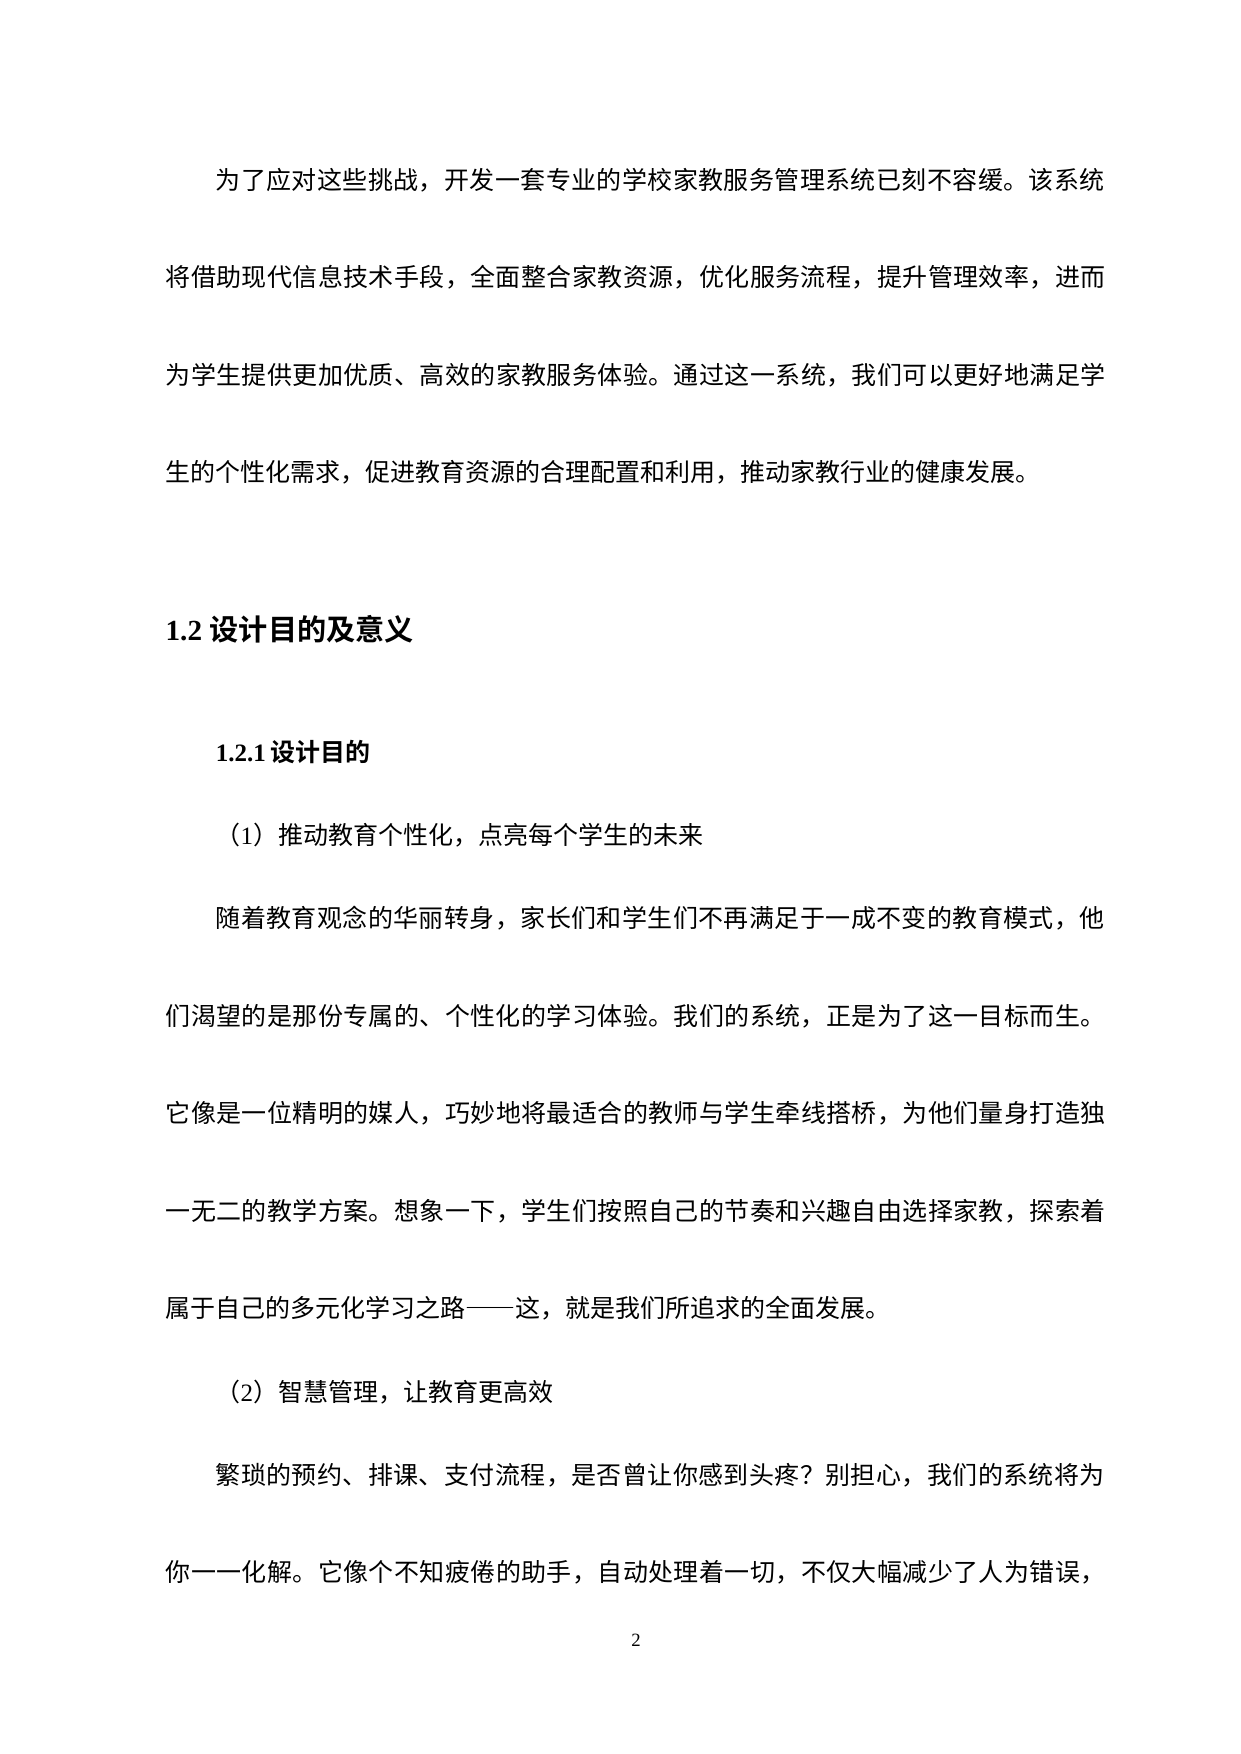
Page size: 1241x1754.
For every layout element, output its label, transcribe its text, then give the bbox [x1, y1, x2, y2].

text 随着教育观念的华丽转身，家长们和学生们不再满足于一成不变的教育模式，他们渴望的是那份专属的、个性化的学习体验。我们的系统，正是为了这一目标而生。它像是一位精明的媒人，巧妙地将最适合的教师与学生牵线搭桥，为他们量身打造独一无二的教学方案。想象一下，学生们按照自己的节奏和兴趣自由选择家教，探索着属于自己的多元化学习之路——这，就是我们所追求的全面发展。 [165, 884, 1106, 1339]
text 为了应对这些挑战，开发一套专业的学校家教服务管理系统已刻不容缓。该系统将借助现代信息技术手段，全面整合家教资源，优化服务流程，提升管理效率，进而为学生提供更加优质、高效的家教服务体验。通过这一系统，我们可以更好地满足学生的个性化需求，促进教育资源的合理配置和利用，推动家教行业的健康发展。 [165, 146, 1106, 503]
text （2）智慧管理，让教育更高效 [165, 1358, 1106, 1423]
text （1）推动教育个性化，点亮每个学生的未来 [165, 801, 1106, 866]
subtitle 1.2 设计目的及意义 [165, 595, 1106, 660]
text 1.2.1设计目的 [165, 718, 1106, 783]
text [165, 1441, 1106, 1603]
